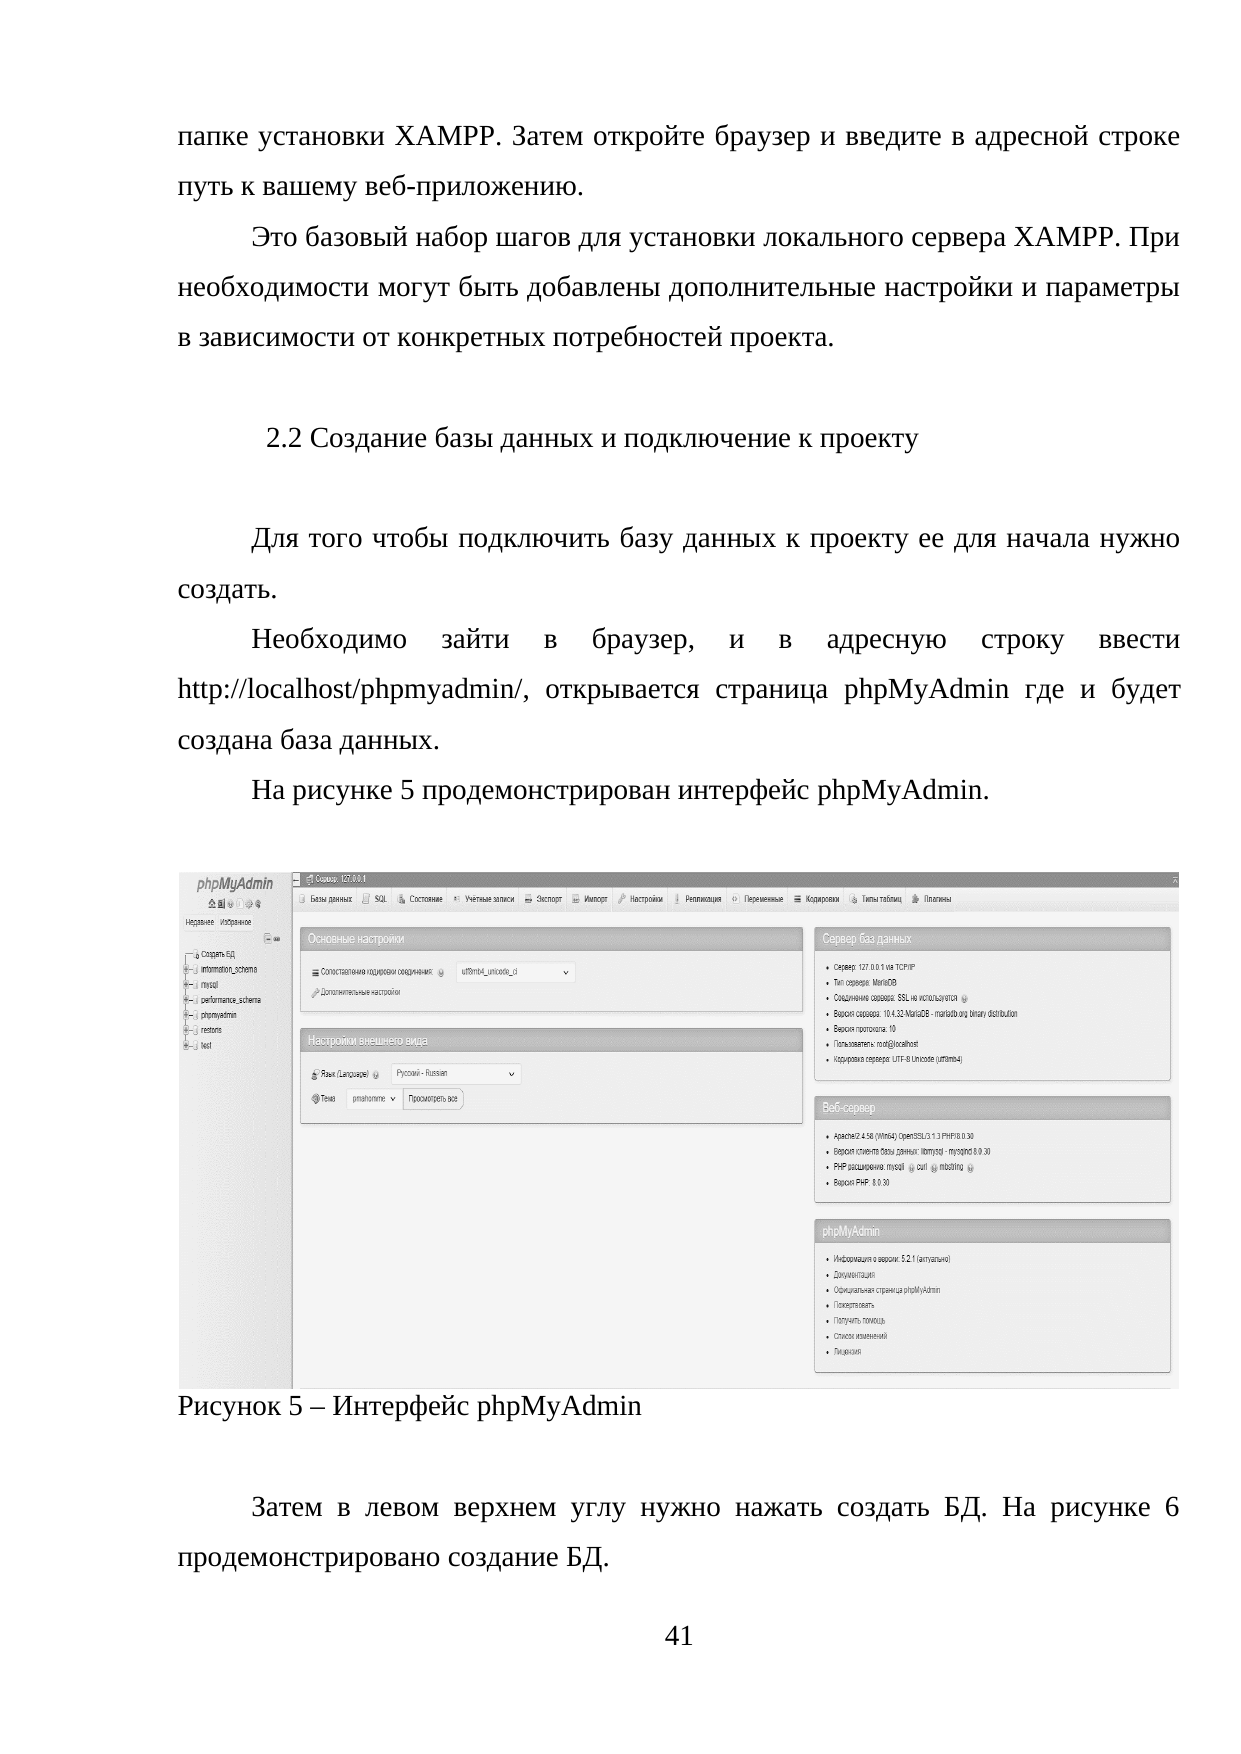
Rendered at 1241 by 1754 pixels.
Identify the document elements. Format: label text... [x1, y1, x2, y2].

text 2.2 Создание базы данных и подключение к проекту [177, 420, 1181, 453]
text Рисунок 5 – Интерфейс phpMyAdmin [177, 1388, 1181, 1422]
text Необходимо зайти в браузер, и в адресную строку ввести http://localhost/phpmyadmin/, открывается страница phpMyAdmin где и будет создана база данных. [177, 621, 1181, 755]
text На рисунке 5 продемонстрирован интерфейс phpMyAdmin. [177, 772, 1181, 806]
text Затем в левом верхнем углу нужно нажать создать БД. На рисунке 6 продемонстрировано создание БД. [177, 1489, 1181, 1573]
text Для того чтобы подключить базу данных к проекту ее для начала нужно создать. [177, 521, 1181, 604]
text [177, 118, 1181, 202]
picture [179, 872, 1179, 1389]
text Это базовый набор шагов для установки локального сервера XAMPP. При необходимости могут быть добавлены дополнительные настройки и параметры в зависимости от конкретных потребностей проекта. [177, 219, 1181, 353]
